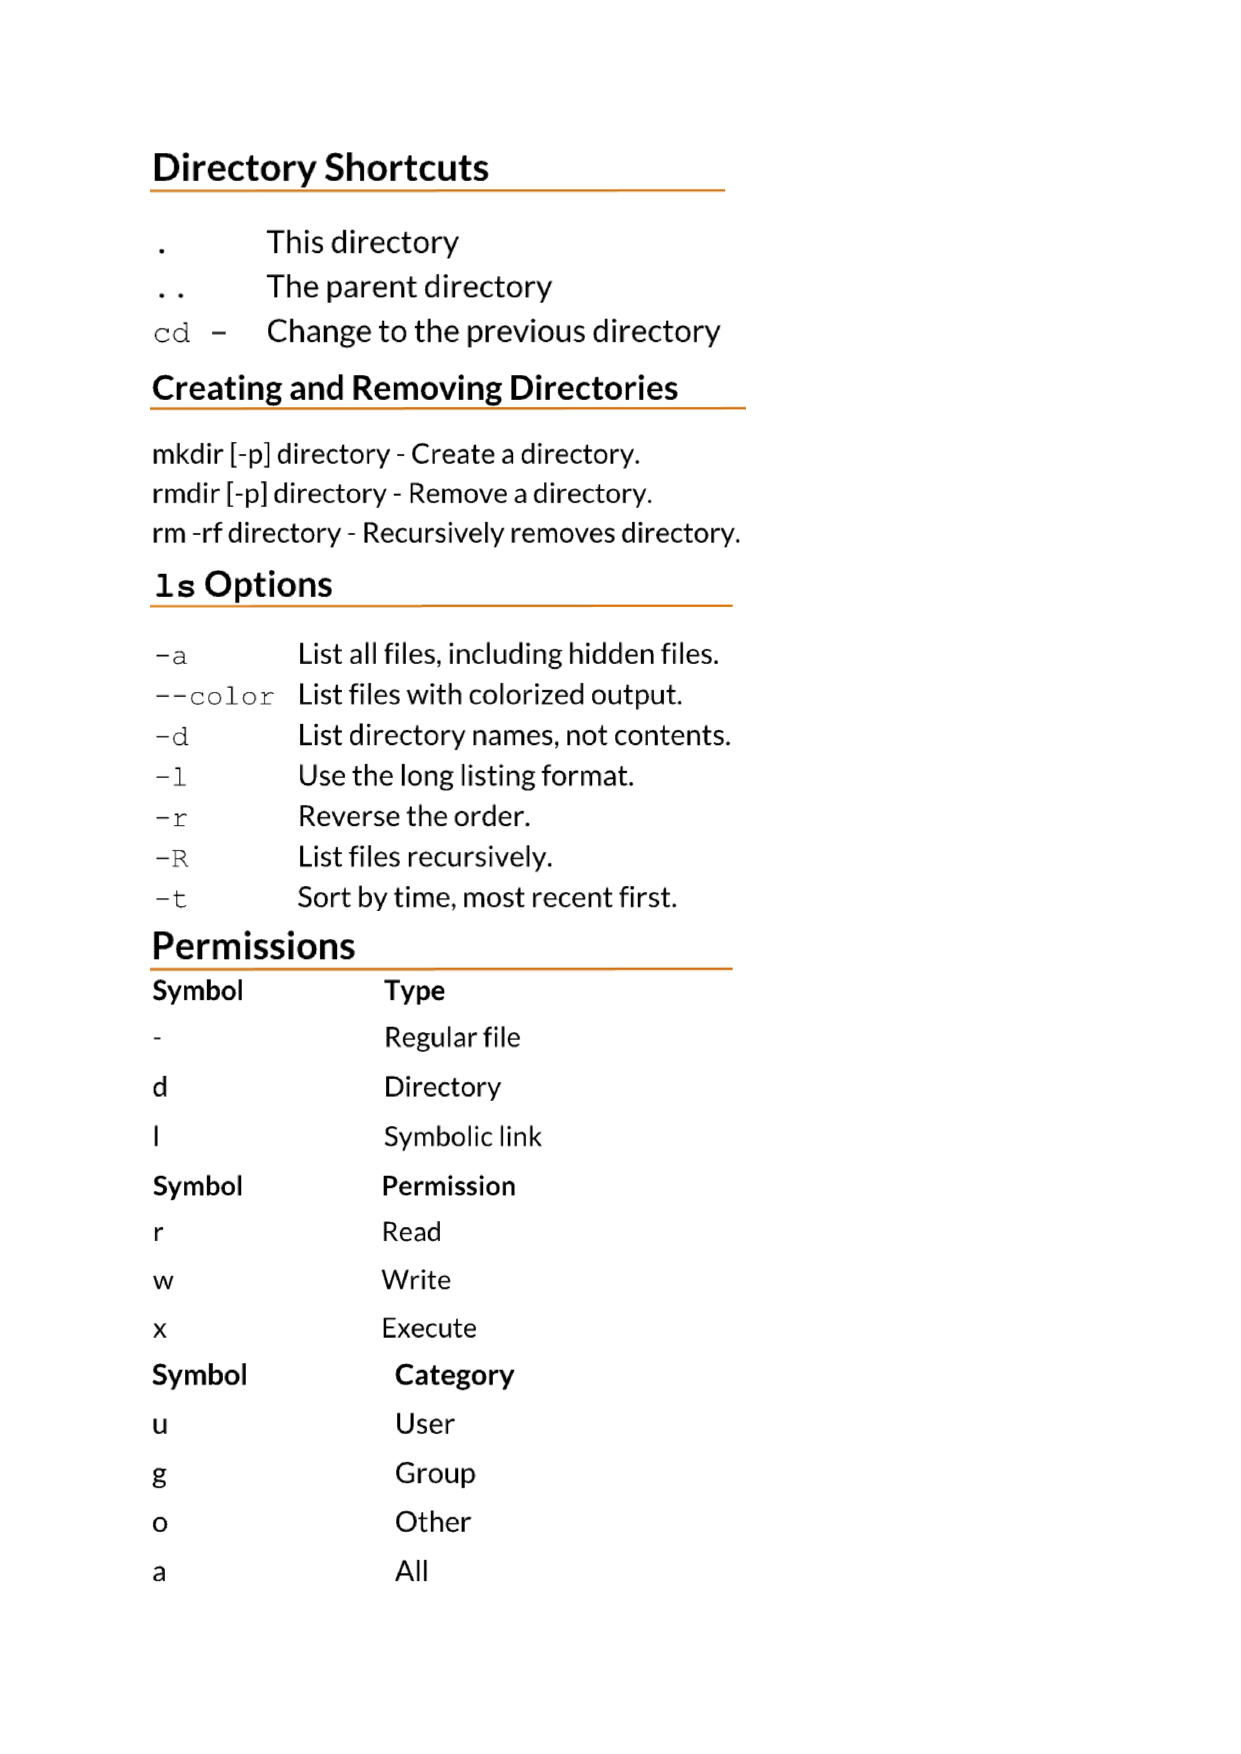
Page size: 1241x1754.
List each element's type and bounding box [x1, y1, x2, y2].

picture [150, 372, 746, 551]
picture [150, 1362, 517, 1587]
picture [150, 975, 546, 1156]
picture [150, 570, 733, 911]
picture [150, 1174, 517, 1344]
picture [150, 929, 733, 973]
picture [150, 150, 725, 354]
